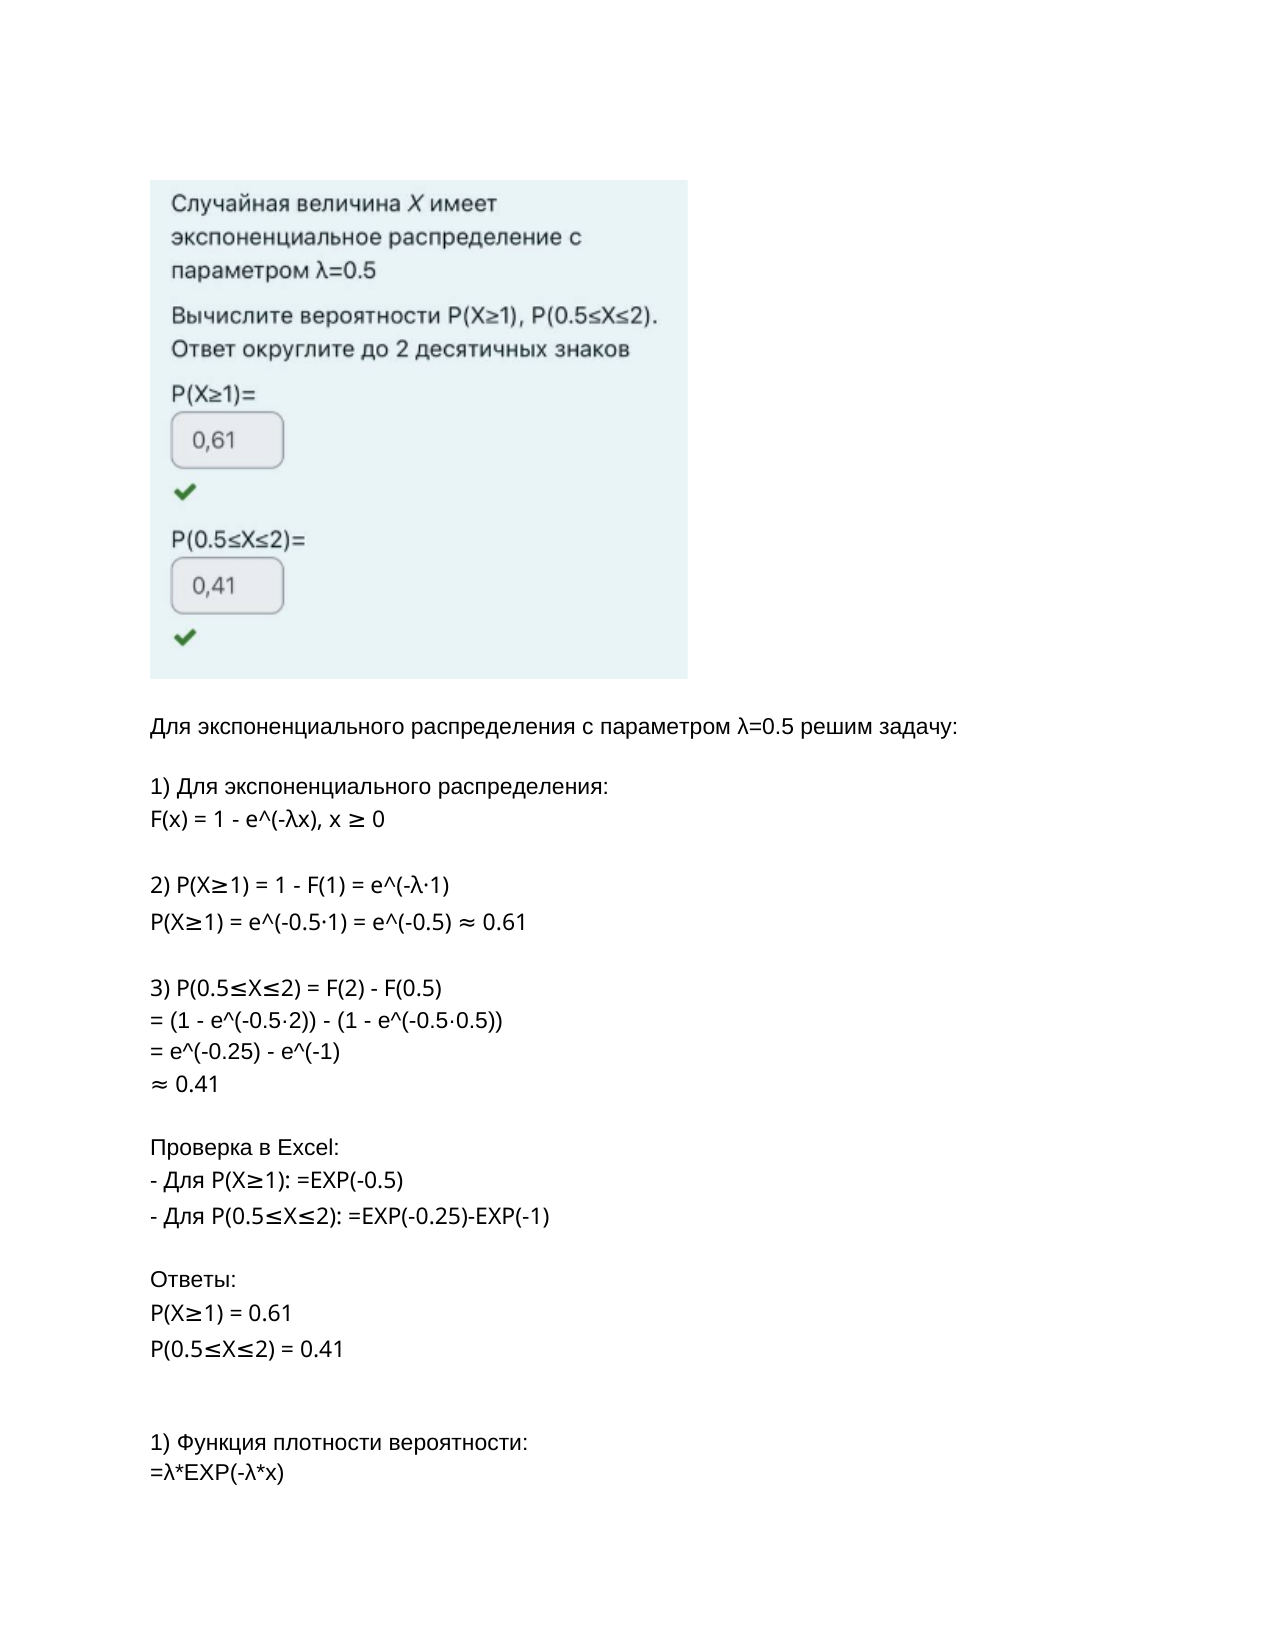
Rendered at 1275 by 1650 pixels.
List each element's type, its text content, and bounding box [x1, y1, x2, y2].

text Проверка в Excel: [150, 1134, 1125, 1160]
text Для экспоненциального распределения с параметром λ=0.5 решим задачу: [150, 713, 1125, 739]
text P(X≥1) = 0.61 [150, 1297, 1125, 1328]
text 1) Для экспоненциального распределения: [150, 773, 1125, 799]
text 3) P(0.5≤X≤2) = F(2) - F(0.5) [150, 972, 1125, 1003]
text P(X≥1) = e^(-0.5·1) = e^(-0.5) ≈ 0.61 [150, 905, 1125, 937]
picture [150, 180, 688, 679]
text Ответы: [150, 1266, 1125, 1293]
text F(x) = 1 - e^(-λx), x ≥ 0 [150, 803, 1125, 834]
text =λ*EXP(-λ*x) [150, 1459, 1125, 1485]
text - Для P(0.5≤X≤2): =EXP(-0.25)-EXP(-1) [150, 1200, 1125, 1231]
text ≈ 0.41 [150, 1068, 1125, 1099]
text = (1 - e^(-0.5·2)) - (1 - e^(-0.5·0.5)) [150, 1007, 1125, 1034]
text 2) P(X≥1) = 1 - F(1) = e^(-λ·1) [150, 869, 1125, 901]
text = e^(-0.25) - e^(-1) [150, 1038, 1125, 1064]
text P(0.5≤X≤2) = 0.41 [150, 1332, 1125, 1364]
text 1) Функция плотности вероятности: [150, 1429, 1125, 1455]
text - Для P(X≥1): =EXP(-0.5) [150, 1164, 1125, 1196]
